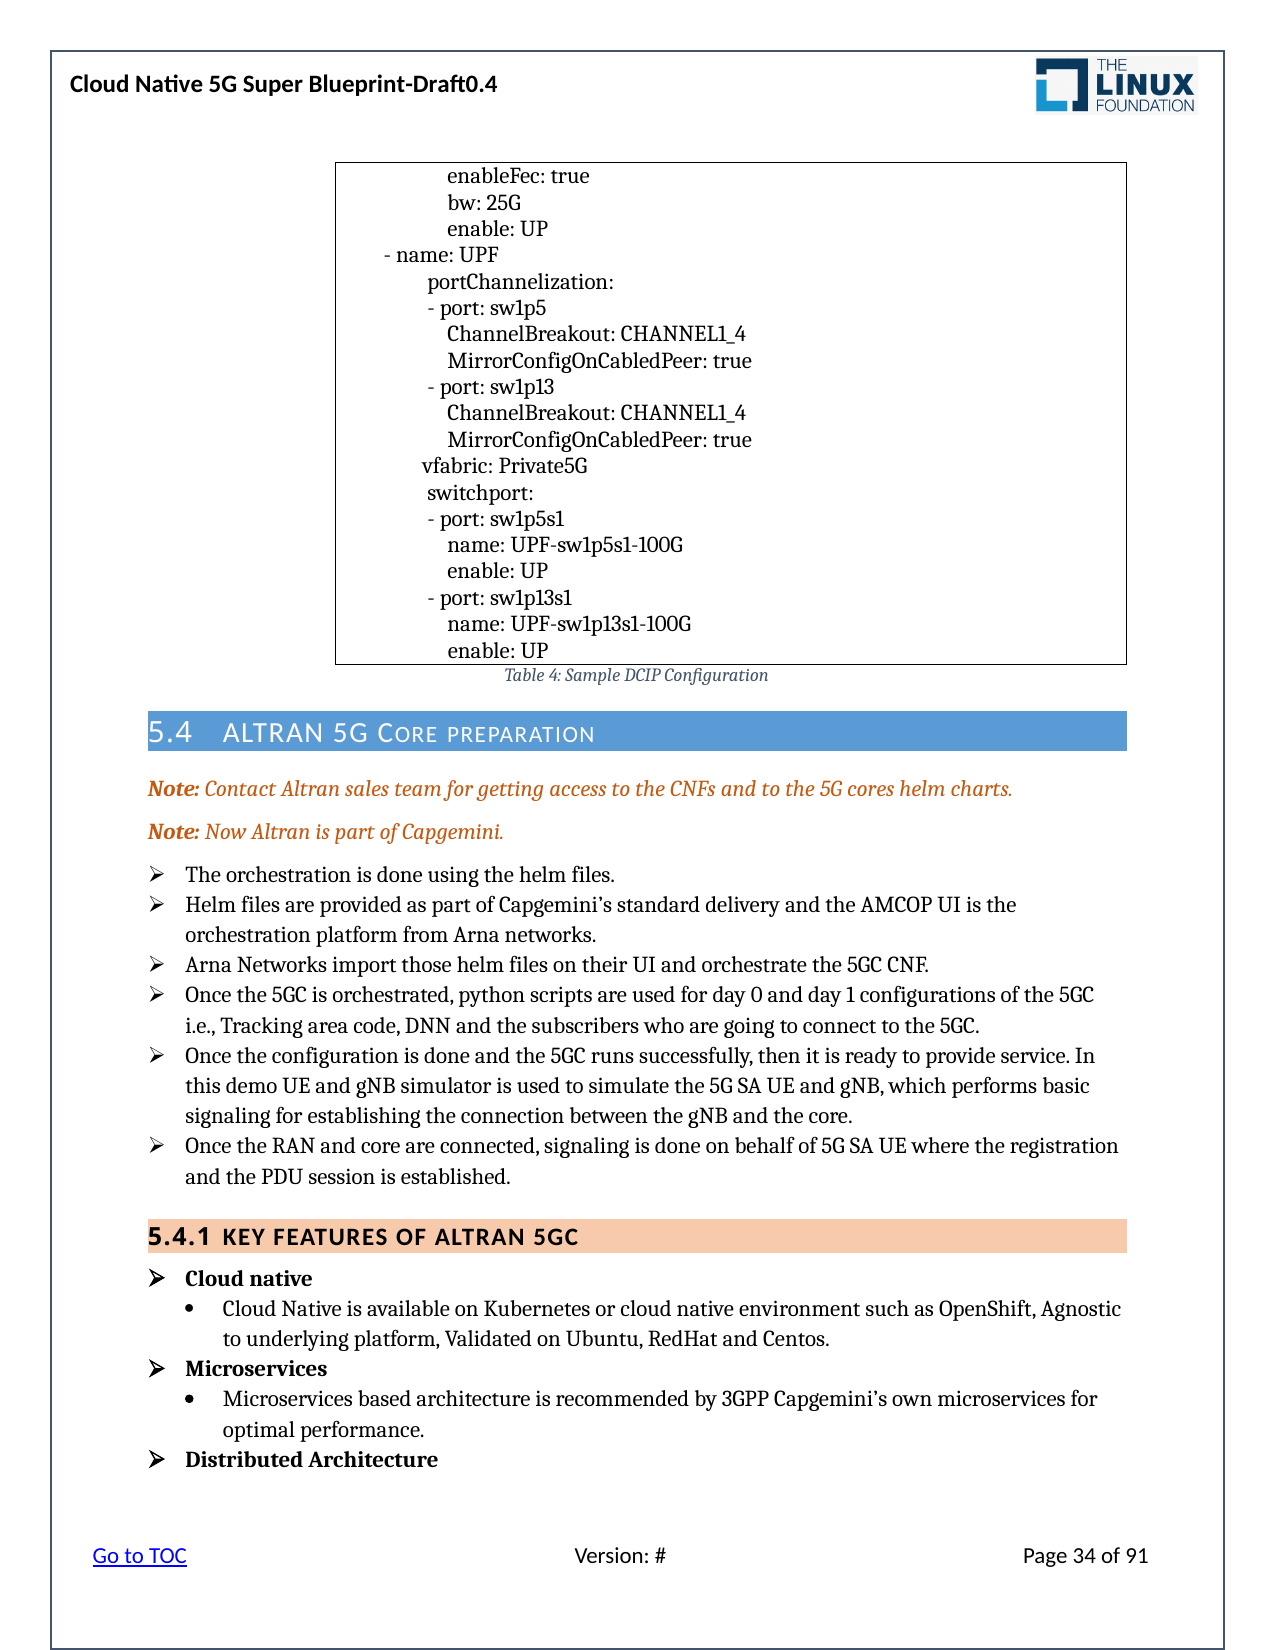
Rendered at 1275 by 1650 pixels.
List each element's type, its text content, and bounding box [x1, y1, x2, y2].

text ALTRAN 5G Core preparation [148, 711, 1127, 751]
text Key features of Altran 5GC [148, 1219, 1127, 1253]
list Microservices [148, 1356, 1127, 1382]
list Once the configuration is done and the 5GC runs successfully, then it is ready to provide service. In this demo UE and gNB simulator is used to simulate the 5G SA UE and gNB, which performs basic signaling for establishing the connection between the gNB and the core. [148, 1043, 1127, 1129]
list The orchestration is done using the helm files. [148, 861, 1127, 888]
list Once the 5GC is orchestrated, python scripts are used for day 0 and day 1 configurations of the 5GC i.e., Tracking area code, DNN and the subscribers who are going to connect to the 5GC. [148, 982, 1127, 1039]
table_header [336, 163, 1126, 664]
list Helm files are provided as part of Capgemini’s standard delivery and the AMCOP UI is the orchestration platform from Arna networks. [148, 892, 1127, 948]
list Arna Networks import those helm files on their UI and orchestrate the 5GC CNF. [148, 952, 1127, 978]
text Note: Contact Altran sales team for getting access to the CNFs and to the 5G cores helm charts. [148, 776, 1127, 802]
text Note: Now Altran is part of Capgemini. [148, 819, 1127, 845]
list Cloud Native is available on Kubernetes or cloud native environment such as OpenShift, Agnostic to underlying platform, Validated on Ubuntu, RedHat and Centos. [185, 1296, 1127, 1352]
text Table 4: Sample DCIP Configuration [148, 665, 1127, 686]
list Once the RAN and core are connected, signaling is done on behalf of 5G SA UE where the registration and the PDU session is established. [148, 1133, 1127, 1190]
picture [1034, 56, 1199, 115]
list Distributed Architecture [148, 1447, 1127, 1473]
list Microservices based architecture is recommended by 3GPP Capgemini’s own microservices for optimal performance. [185, 1386, 1127, 1443]
list Cloud native [148, 1265, 1127, 1292]
